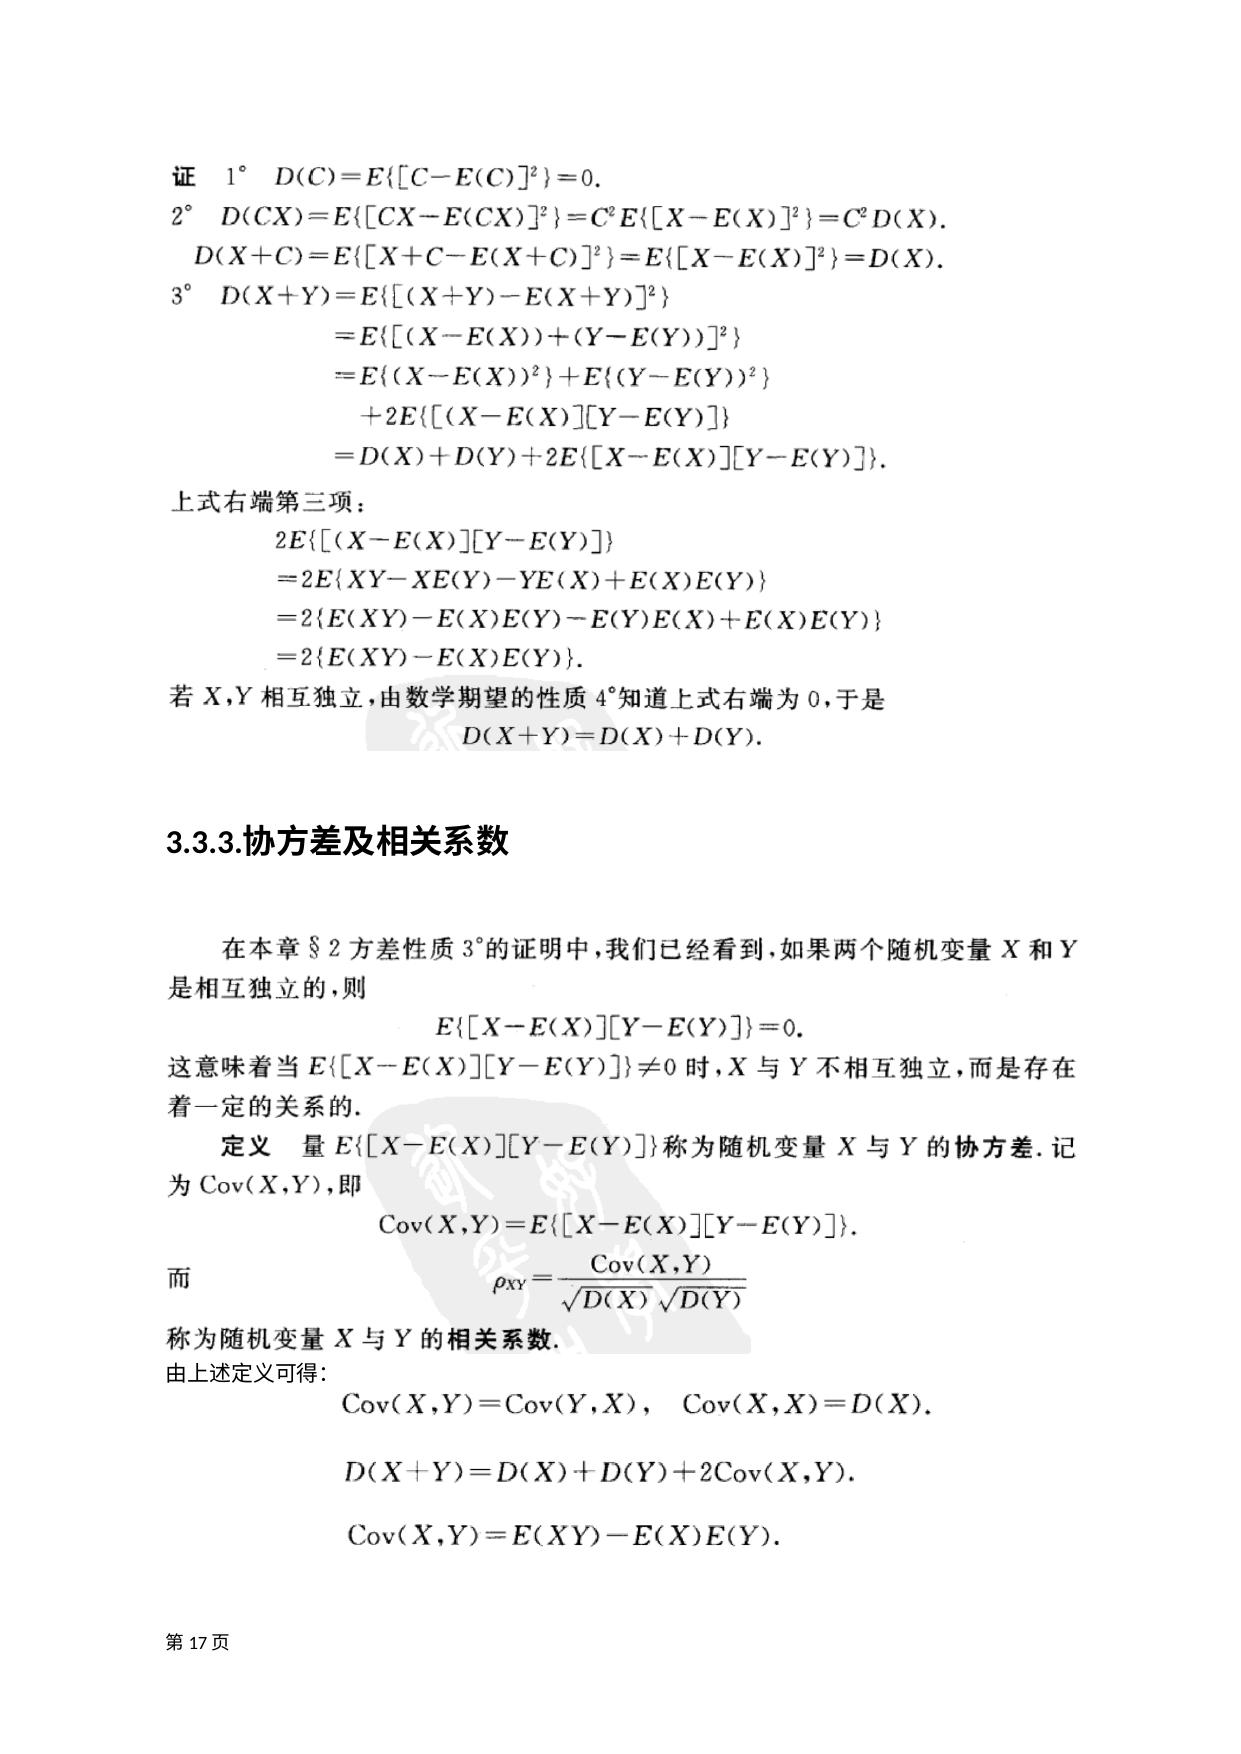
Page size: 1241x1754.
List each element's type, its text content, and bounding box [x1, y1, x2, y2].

text 由上述定义可得： [165, 1356, 1081, 1388]
picture [165, 933, 1079, 1354]
picture [165, 487, 887, 751]
subtitle 3.3.3.协方差及相关系数 [165, 807, 1081, 872]
picture [340, 1388, 934, 1422]
picture [165, 162, 948, 474]
picture [340, 1453, 898, 1488]
picture [340, 1518, 864, 1552]
